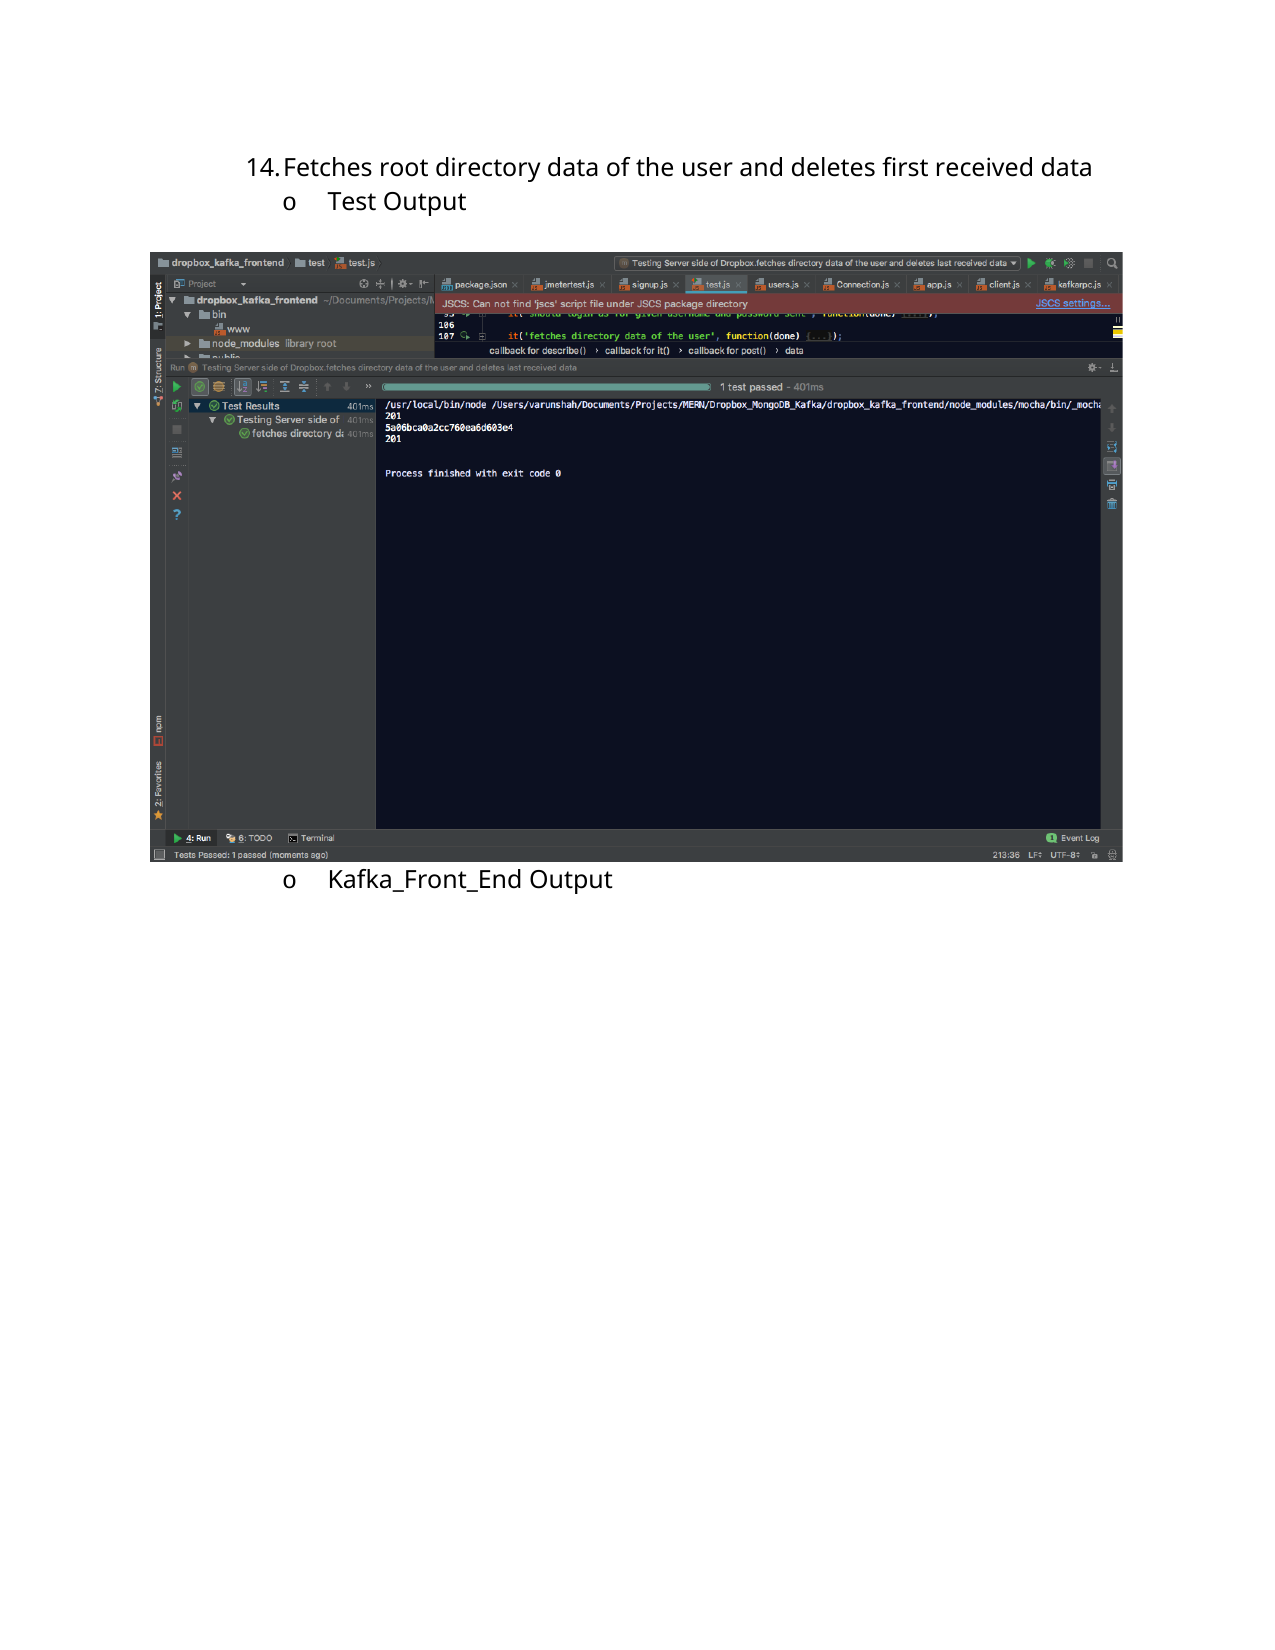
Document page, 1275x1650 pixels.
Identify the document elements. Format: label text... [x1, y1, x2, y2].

picture [150, 252, 1123, 862]
list Fetches root directory data of the user and deletes first received data [245, 150, 1125, 184]
list Kafka_Front_End Output [282, 861, 1125, 896]
list Test Output [282, 184, 1125, 218]
